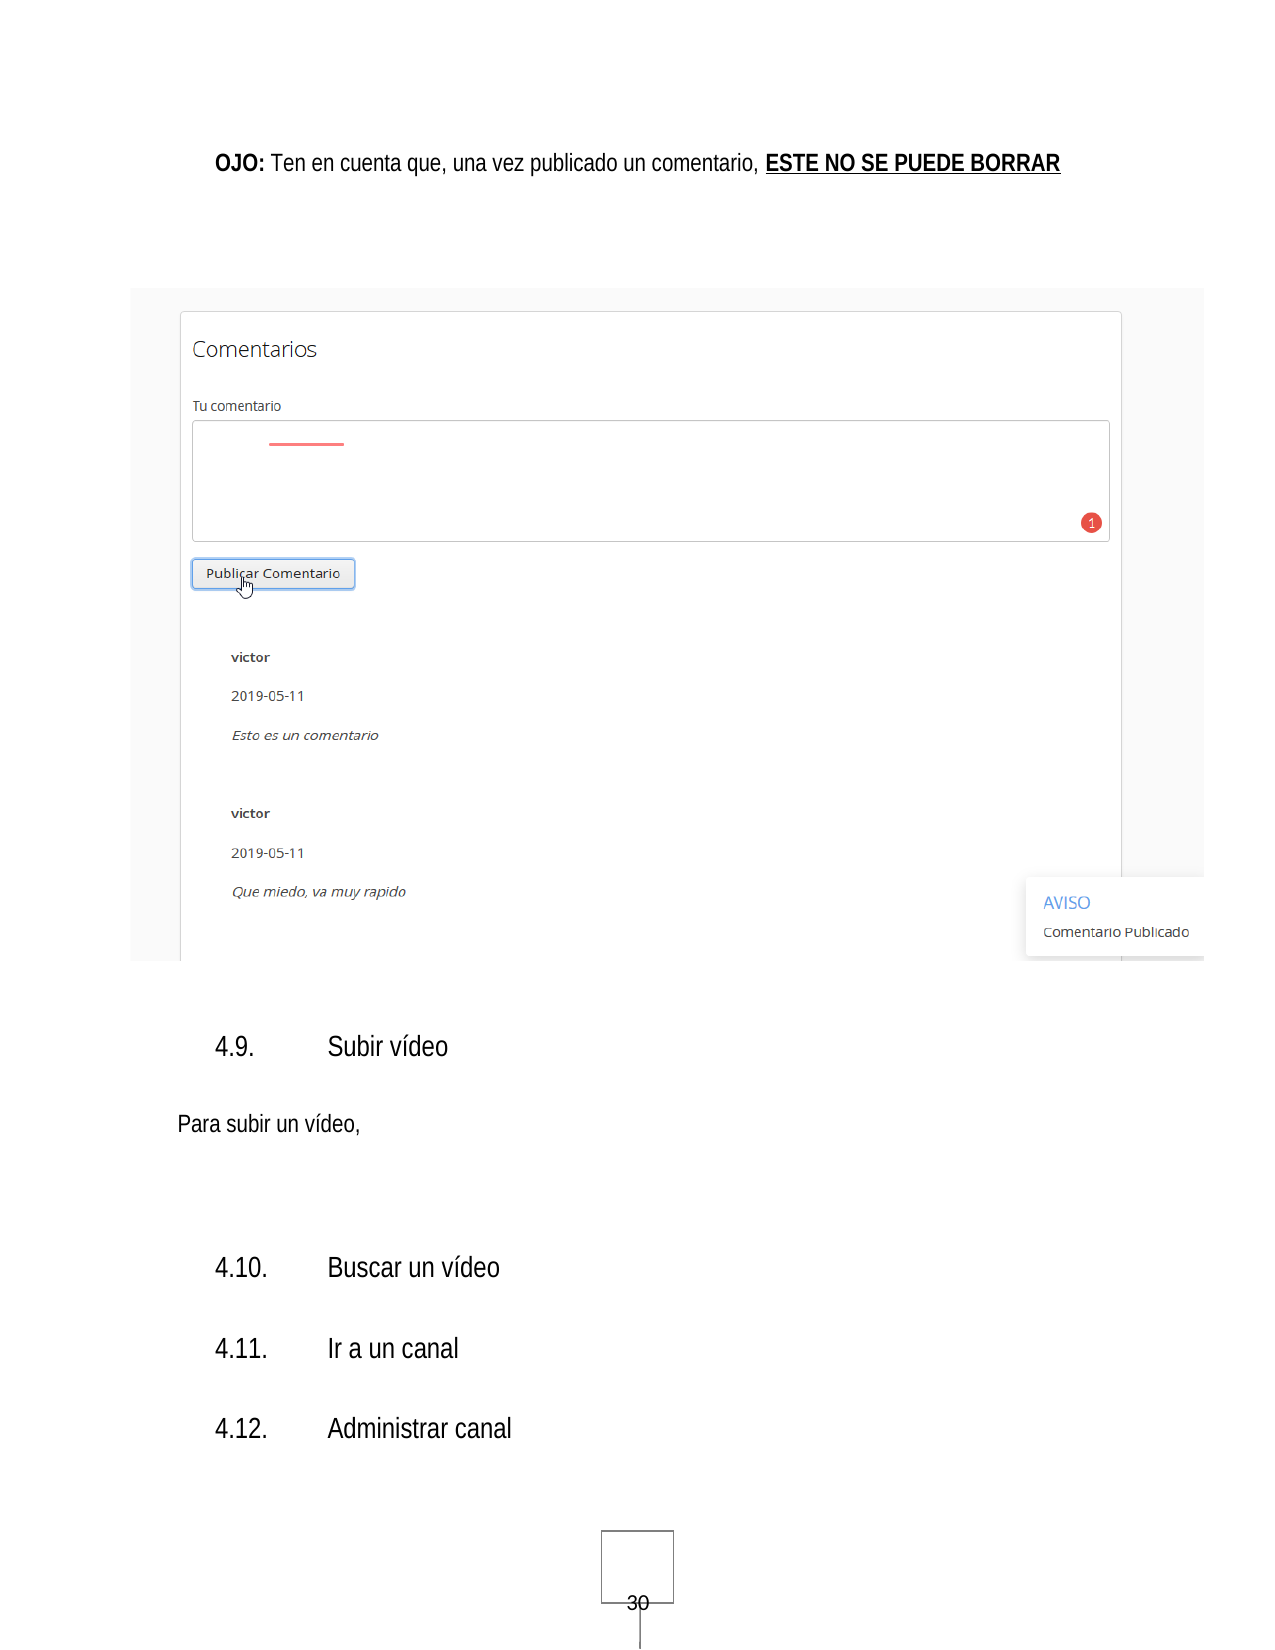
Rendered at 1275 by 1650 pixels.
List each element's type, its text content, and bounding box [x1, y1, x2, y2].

subtitle Subir vídeo [215, 1029, 1098, 1062]
subtitle Administrar canal [215, 1411, 1098, 1445]
text OJO: Ten en cuenta que, una vez publicado un comentario, ESTE NO SE PUEDE BORRAR [177, 148, 1098, 176]
subtitle Buscar un vídeo [215, 1251, 1098, 1284]
text Para subir un vídeo, [177, 1109, 1098, 1138]
subtitle Ir a un canal [215, 1331, 1098, 1364]
picture [130, 288, 1204, 961]
